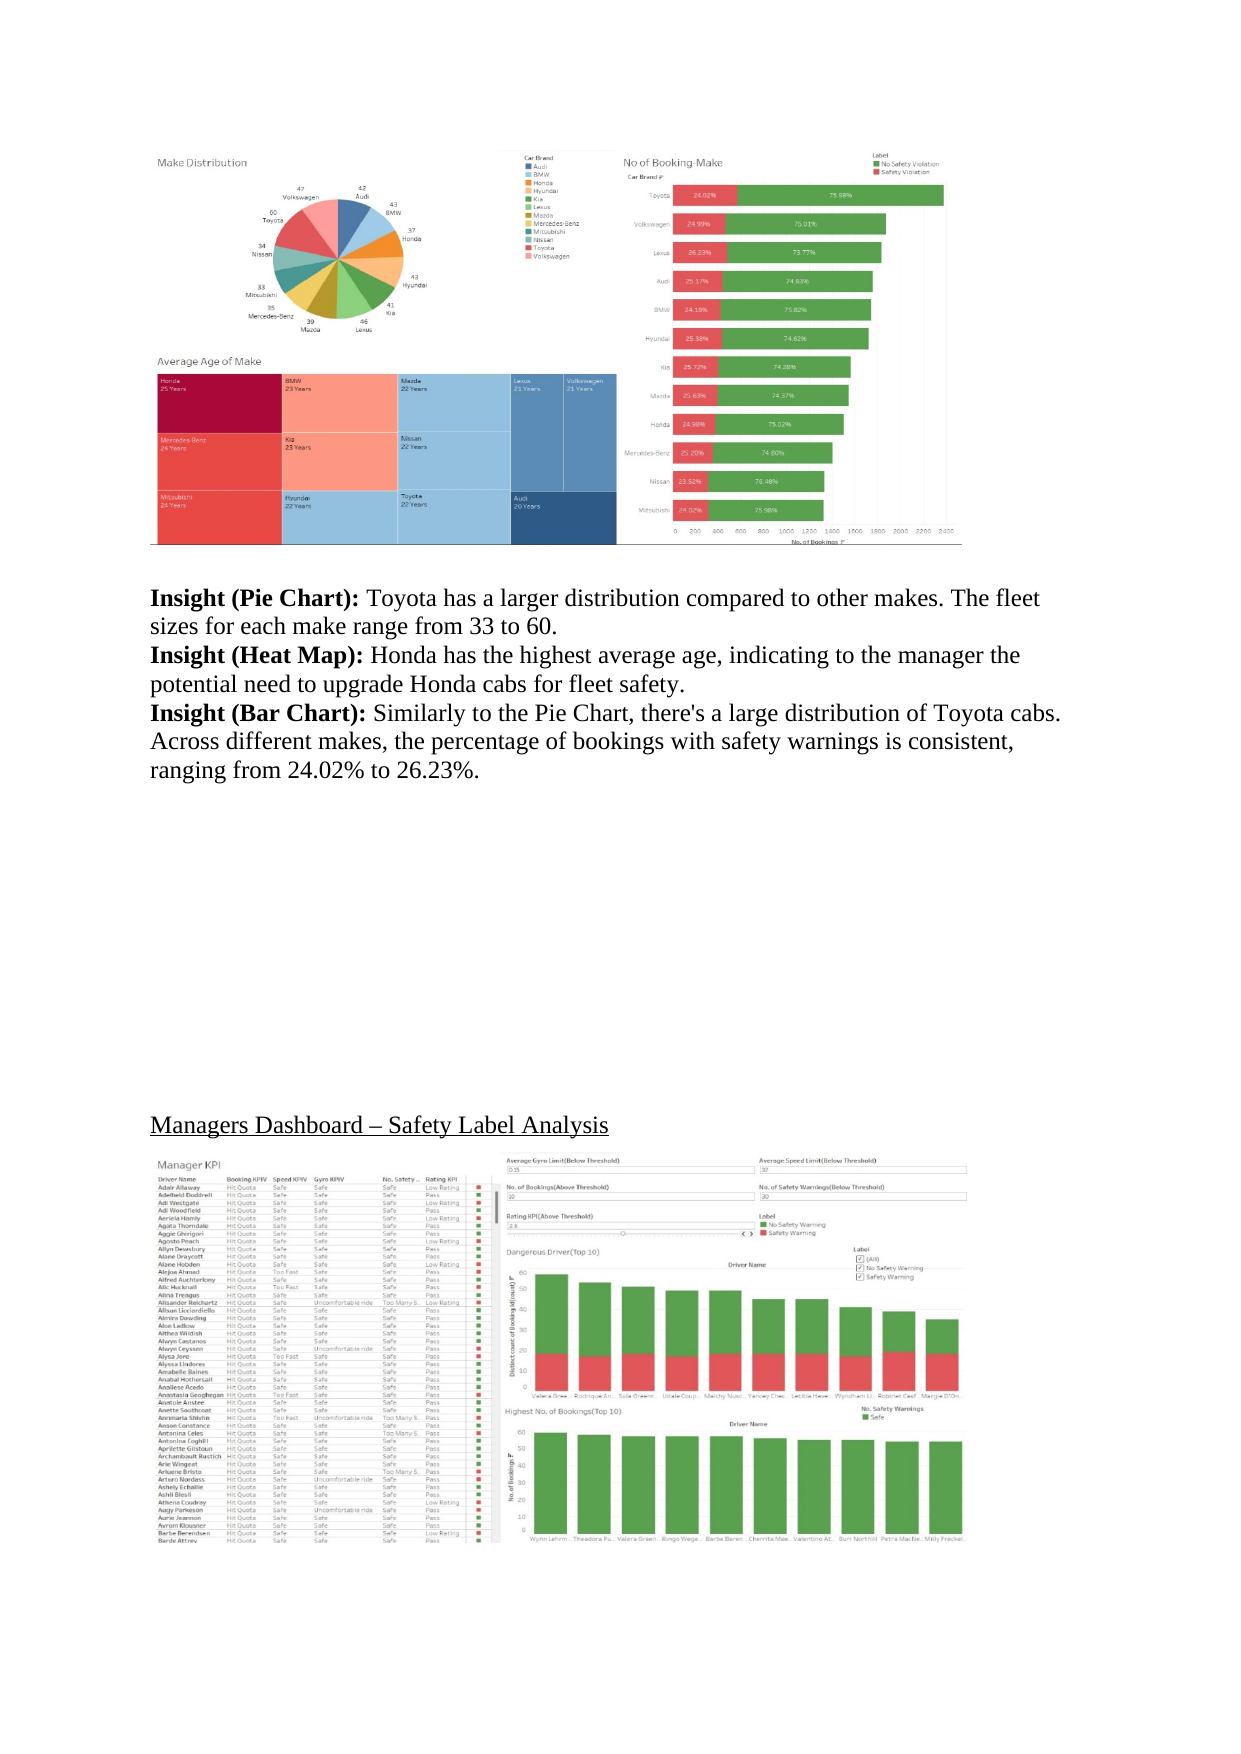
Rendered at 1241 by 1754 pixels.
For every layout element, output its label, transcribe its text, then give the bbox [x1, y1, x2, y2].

text Insight (Pie Chart): Toyota has a larger distribution compared to other makes. The fleet sizes for each make range from 33 to 60. [150, 583, 1090, 640]
text Managers Dashboard – Safety Label Analysis [150, 1110, 1090, 1138]
text Insight (Heat Map): Honda has the highest average age, indicating to the manager the potential need to upgrade Honda cabs for fleet safety. [150, 640, 1090, 698]
text Insight (Bar Chart): Similarly to the Pie Chart, there's a large distribution of Toyota cabs. Across different makes, the percentage of bookings with safety warnings is consistent, ranging from 24.02% to 26.23%. [150, 698, 1090, 784]
picture [150, 1152, 968, 1543]
picture [150, 150, 962, 545]
